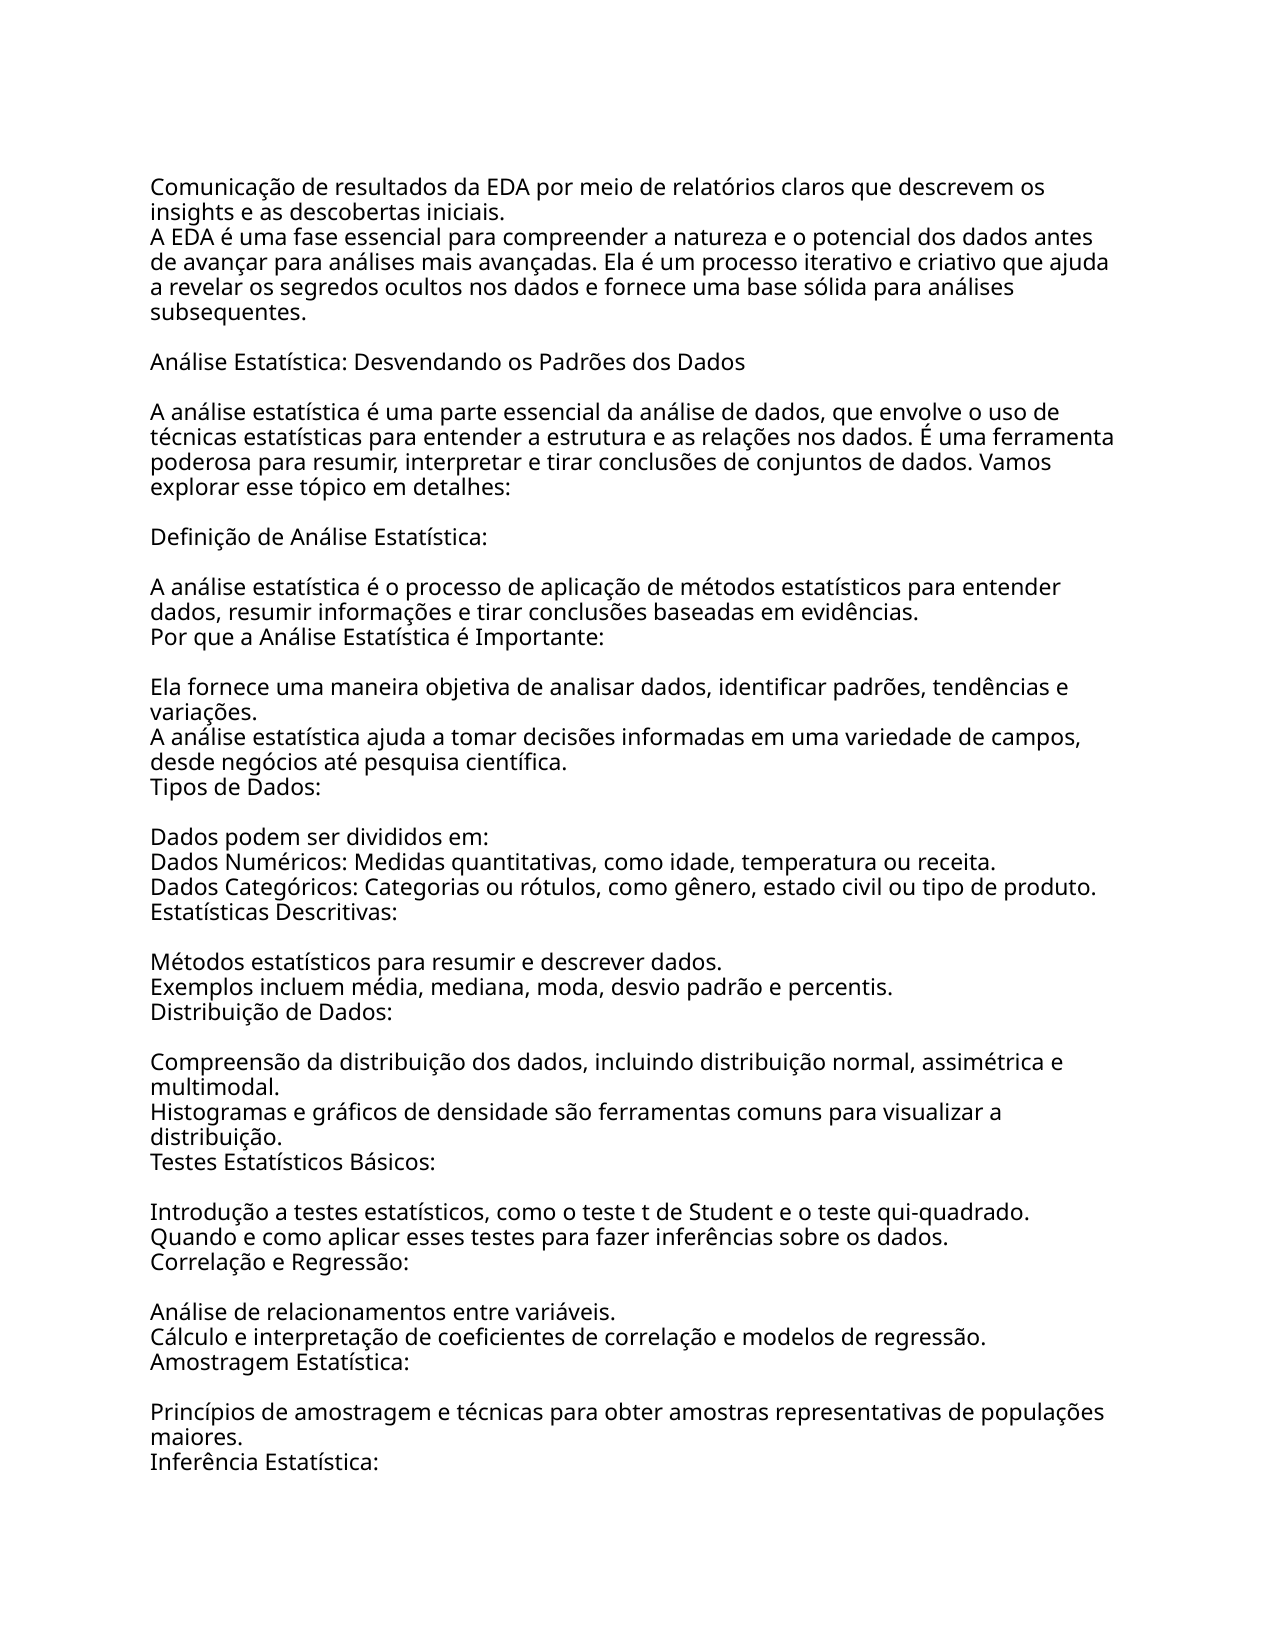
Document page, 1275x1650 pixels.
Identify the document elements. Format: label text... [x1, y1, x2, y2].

text Correlação e Regressão: [150, 1250, 1125, 1275]
text Compreensão da distribuição dos dados, incluindo distribuição normal, assimétrica e multimodal. [150, 1050, 1125, 1100]
text A análise estatística é o processo de aplicação de métodos estatísticos para entender dados, resumir informações e tirar conclusões baseadas em evidências. [150, 575, 1125, 625]
text Ela fornece uma maneira objetiva de analisar dados, identificar padrões, tendências e variações. [150, 675, 1125, 725]
text Princípios de amostragem e técnicas para obter amostras representativas de populações maiores. [150, 1400, 1125, 1450]
text Estatísticas Descritivas: [150, 900, 1125, 925]
text Amostragem Estatística: [150, 1350, 1125, 1375]
text Definição de Análise Estatística: [150, 525, 1125, 550]
text Testes Estatísticos Básicos: [150, 1150, 1125, 1175]
text A análise estatística ajuda a tomar decisões informadas em uma variedade de campos, desde negócios até pesquisa científica. [150, 725, 1125, 775]
text Comunicação de resultados da EDA por meio de relatórios claros que descrevem os insights e as descobertas iniciais. [150, 175, 1125, 225]
text A EDA é uma fase essencial para compreender a natureza e o potencial dos dados antes de avançar para análises mais avançadas. Ela é um processo iterativo e criativo que ajuda a revelar os segredos ocultos nos dados e fornece uma base sólida para análises subsequentes. [150, 225, 1125, 325]
text Introdução a testes estatísticos, como o teste t de Student e o teste qui-quadrado. [150, 1200, 1125, 1225]
text Análise Estatística: Desvendando os Padrões dos Dados [150, 350, 1125, 375]
text Histogramas e gráficos de densidade são ferramentas comuns para visualizar a distribuição. [150, 1100, 1125, 1150]
text Distribuição de Dados: [150, 1000, 1125, 1025]
text Dados Numéricos: Medidas quantitativas, como idade, temperatura ou receita. [150, 850, 1125, 875]
text Dados podem ser divididos em: [150, 825, 1125, 850]
text Análise de relacionamentos entre variáveis. [150, 1300, 1125, 1325]
text Quando e como aplicar esses testes para fazer inferências sobre os dados. [150, 1225, 1125, 1250]
text Métodos estatísticos para resumir e descrever dados. [150, 950, 1125, 975]
text A análise estatística é uma parte essencial da análise de dados, que envolve o uso de técnicas estatísticas para entender a estrutura e as relações nos dados. É uma ferramenta poderosa para resumir, interpretar e tirar conclusões de conjuntos de dados. Vamos explorar esse tópico em detalhes: [150, 400, 1125, 500]
text Por que a Análise Estatística é Importante: [150, 625, 1125, 650]
text Inferência Estatística: [150, 1450, 1125, 1475]
text Tipos de Dados: [150, 775, 1125, 800]
text Cálculo e interpretação de coeficientes de correlação e modelos de regressão. [150, 1325, 1125, 1350]
text Dados Categóricos: Categorias ou rótulos, como gênero, estado civil ou tipo de produto. [150, 875, 1125, 900]
text Exemplos incluem média, mediana, moda, desvio padrão e percentis. [150, 975, 1125, 1000]
